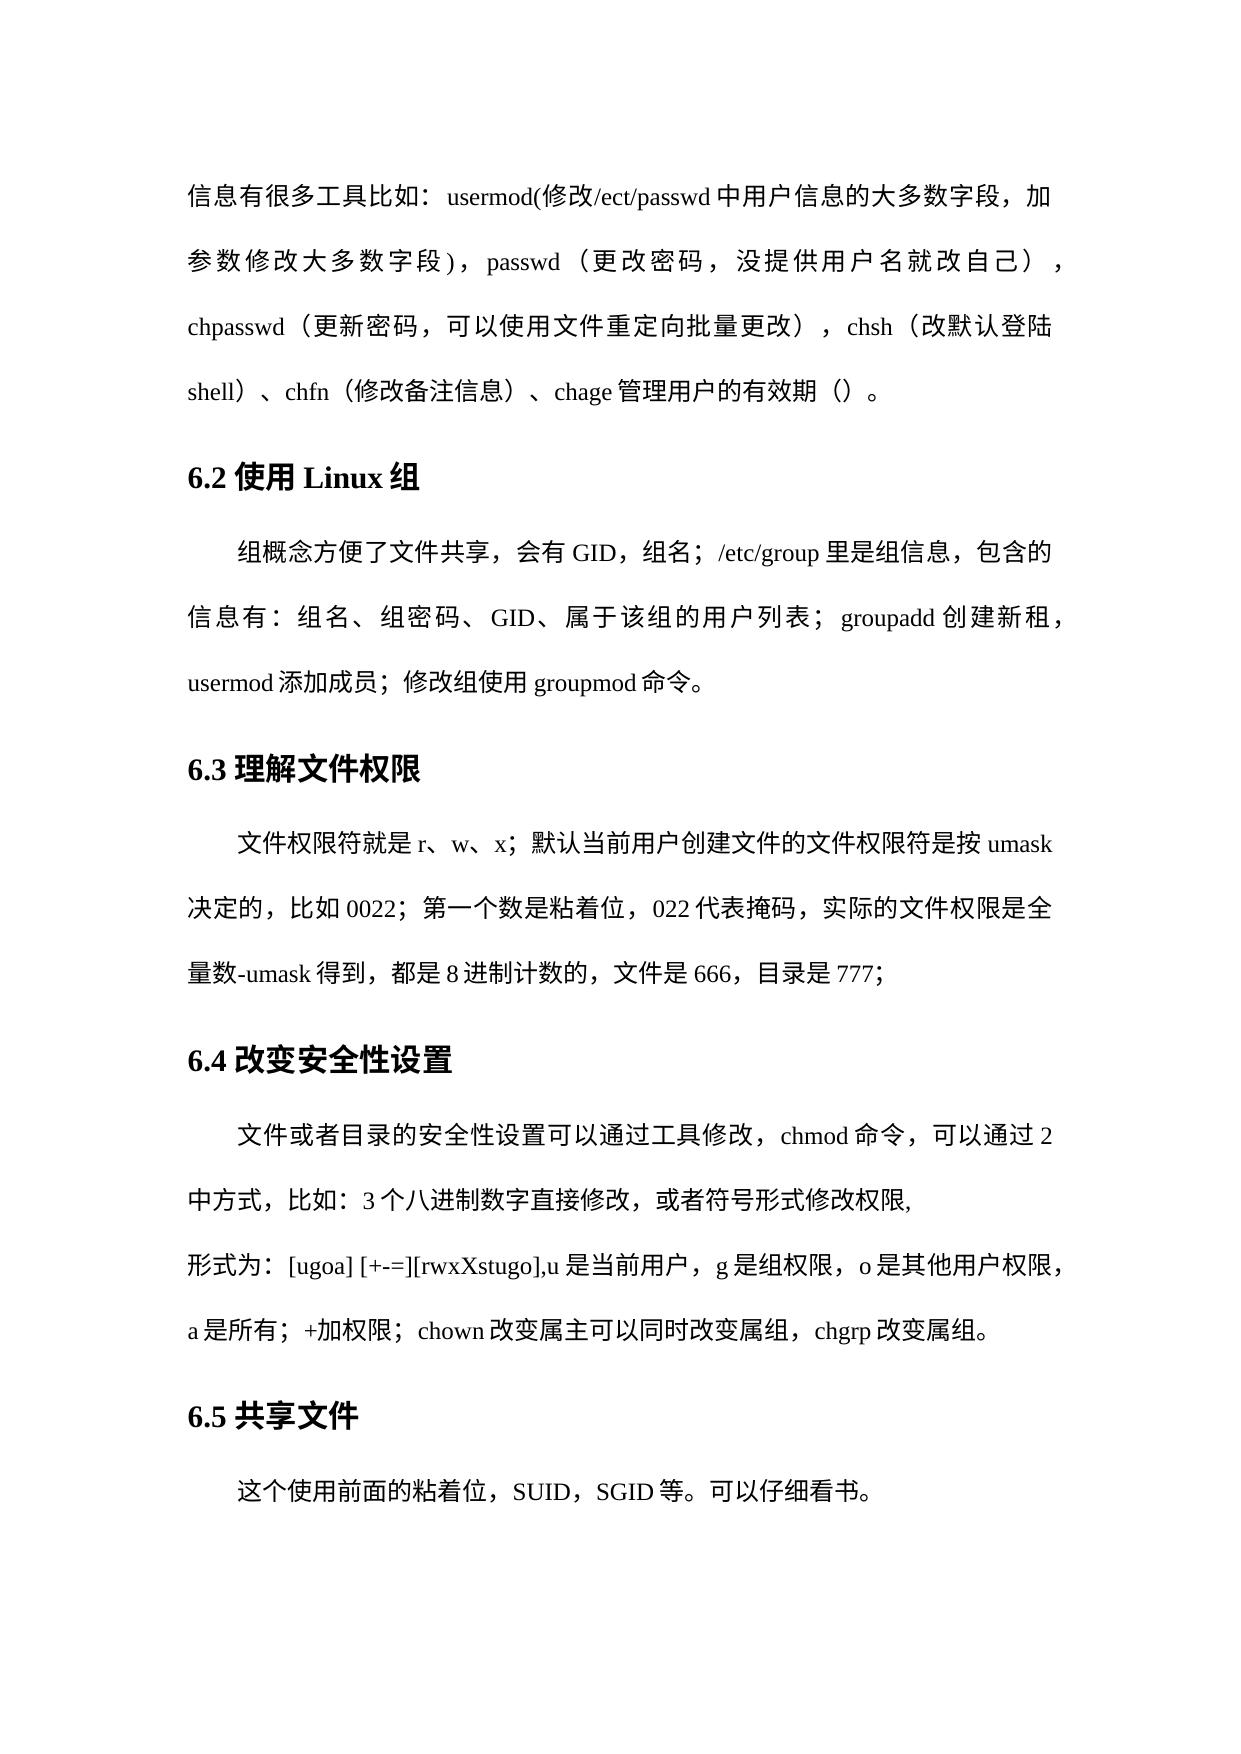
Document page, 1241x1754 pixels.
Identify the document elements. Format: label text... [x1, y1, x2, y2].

subtitle 6.4 改变安全性设置 [187, 1025, 1053, 1090]
text 这个使用前面的粘着位，SUID，SGID等。可以仔细看书。 [187, 1457, 1053, 1522]
subtitle 6.2 使用Linux组 [187, 443, 1053, 508]
subtitle 6.5 共享文件 [187, 1382, 1053, 1447]
text 组概念方便了文件共享，会有GID，组名；/etc/group里是组信息，包含的信息有：组名、组密码、GID、属于该组的用户列表；groupadd创建新租，usermod添加成员；修改组使用groupmod命令。 [187, 518, 1053, 713]
text 文件或者目录的安全性设置可以通过工具修改，chmod命令，可以通过2中方式，比如：3个八进制数字直接修改，或者符号形式修改权限, [187, 1101, 1053, 1231]
subtitle 6.3 理解文件权限 [187, 734, 1053, 799]
text 形式为：[ugoa] [+-=][rwxXstugo],u是当前用户，g是组权限，o是其他用户权限，a是所有；+加权限；chown改变属主可以同时改变属组，chgrp改变属组。 [187, 1231, 1053, 1361]
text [187, 162, 1053, 422]
text 文件权限符就是r、w、x；默认当前用户创建文件的文件权限符是按umask决定的，比如0022；第一个数是粘着位，022代表掩码，实际的文件权限是全量数-umask得到，都是8进制计数的，文件是666，目录是777； [187, 809, 1053, 1004]
